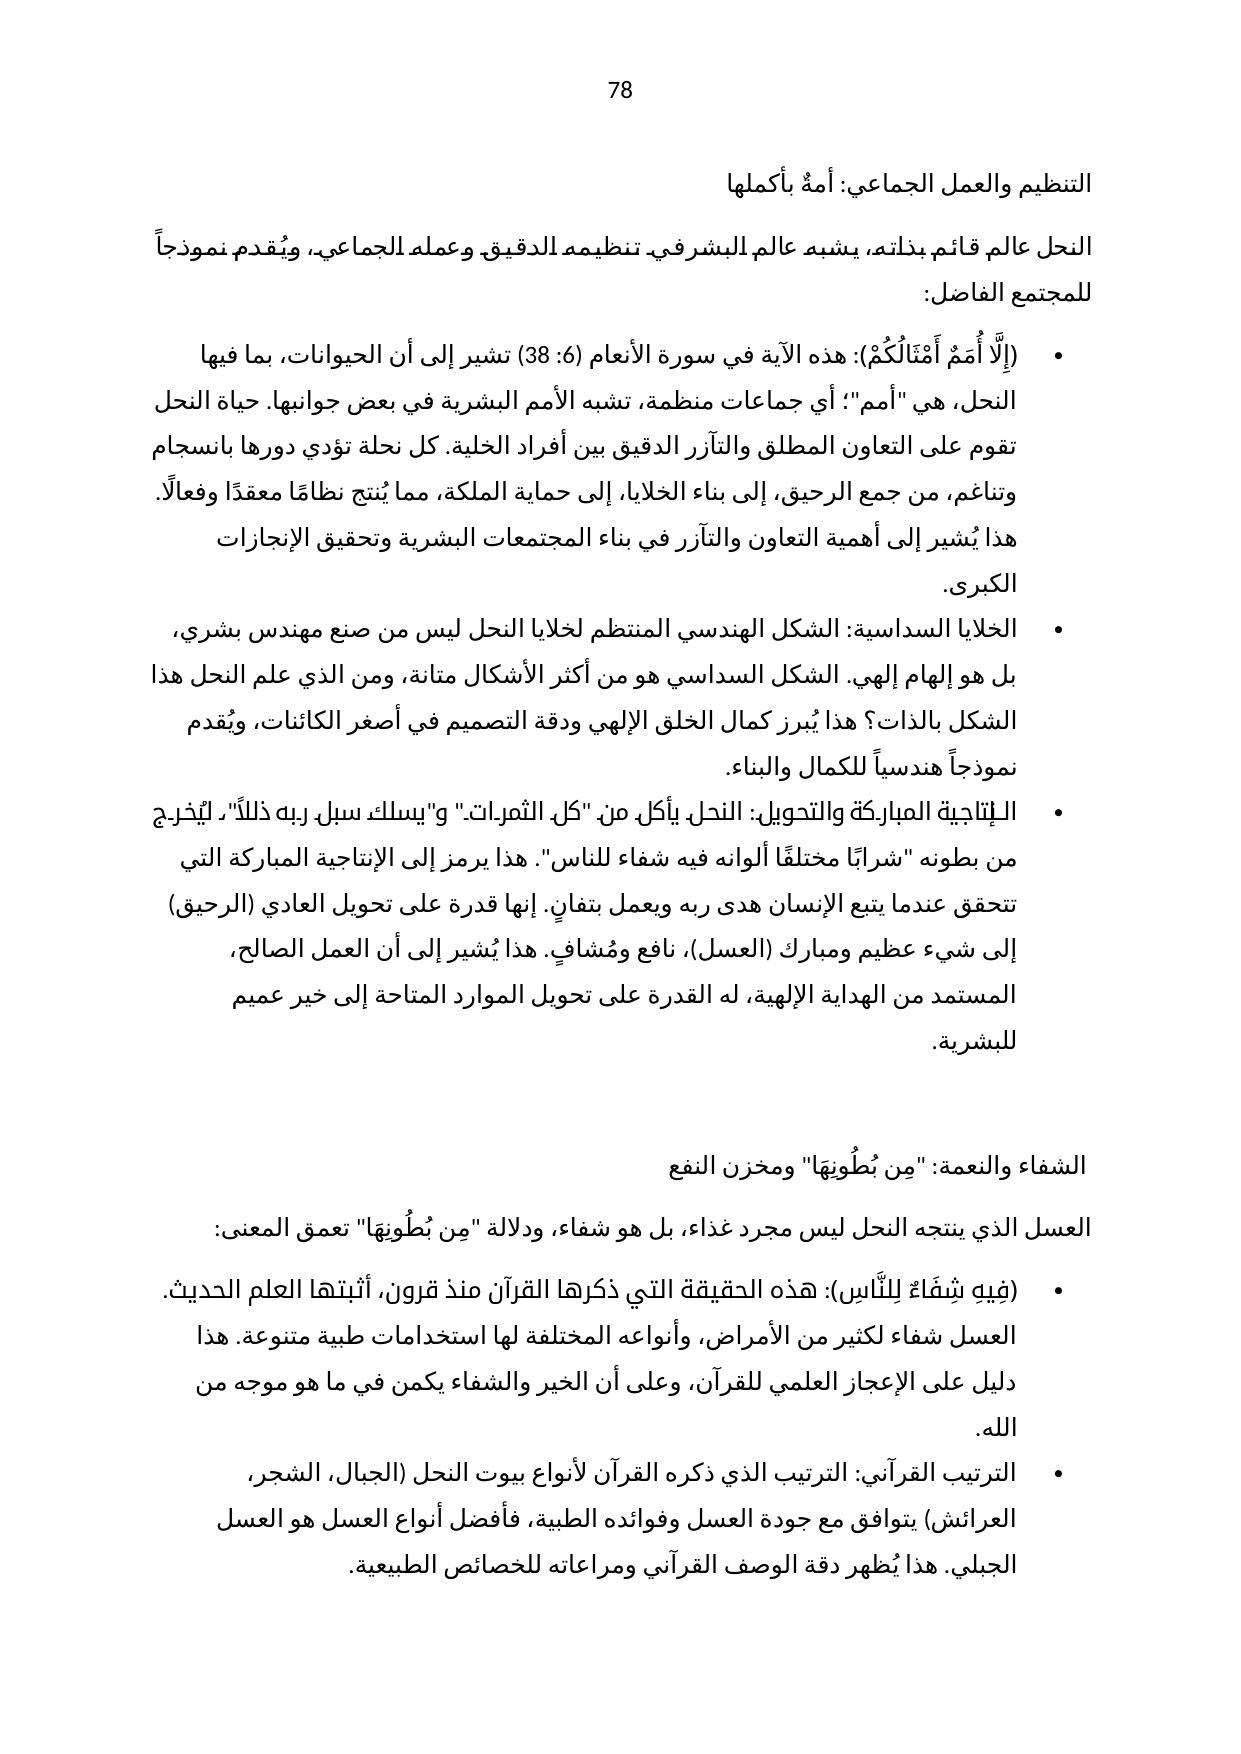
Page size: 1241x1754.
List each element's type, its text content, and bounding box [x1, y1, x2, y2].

list ﴿فِيهِ شِفَاءٌ لِلنَّاسِ﴾: هذه الحقيقة التي ذكرها القرآن منذ قرون، أثبتها العلم الحديث. العسل شفاء لكثير من الأمراض، وأنواعه المختلفة لها استخدامات طبية متنوعة. هذا دليل على الإعجاز العلمي للقرآن، وعلى أن الخير والشفاء يكمن في ما هو موجه من الله. [148, 1274, 1055, 1442]
list الترتيب القرآني: الترتيب الذي ذكره القرآن لأنواع بيوت النحل (الجبال، الشجر، العرائش) يتوافق مع جودة العسل وفوائده الطبية، فأفضل أنواع العسل هو العسل الجبلي. هذا يُظهر دقة الوصف القرآني ومراعاته للخصائص الطبيعية. [148, 1457, 1055, 1579]
text العسل الذي ينتجه النحل ليس مجرد غذاء، بل هو شفاء، ودلالة "مِن بُطُونِهَا" تعمق المعنى: [148, 1212, 1092, 1243]
text الشفاء والنعمة: "مِن بُطُونِهَا" ومخزن النفع [148, 1150, 1092, 1180]
list الإنتاجية المباركة والتحويل: النحل يأكل من "كل الثمرات" و"يسلك سبل ربه ذللاً"، ليُخرج من بطونه "شرابًا مختلفًا ألوانه فيه شفاء للناس". هذا يرمز إلى الإنتاجية المباركة التي تتحقق عندما يتبع الإنسان هدى ربه ويعمل بتفانٍ. إنها قدرة على تحويل العادي (الرحيق) إلى شيء عظيم ومبارك (العسل)، نافع ومُشافٍ. هذا يُشير إلى أن العمل الصالح، المستمد من الهداية الإلهية، له القدرة على تحويل الموارد المتاحة إلى خير عميم للبشرية. [148, 796, 1055, 1056]
text التنظيم والعمل الجماعي: أمةٌ بأكملها [148, 168, 1092, 199]
list الخلايا السداسية: الشكل الهندسي المنتظم لخلايا النحل ليس من صنع مهندس بشري، بل هو إلهام إلهي. الشكل السداسي هو من أكثر الأشكال متانة، ومن الذي علم النحل هذا الشكل بالذات؟ هذا يُبرز كمال الخلق الإلهي ودقة التصميم في أصغر الكائنات، ويُقدم نموذجاً هندسياً للكمال والبناء. [148, 613, 1055, 781]
list ﴿إِلَّا أُمَمٌ أَمْثَالُكُمْ﴾: هذه الآية في سورة الأنعام (6: 38) تشير إلى أن الحيوانات، بما فيها النحل، هي "أمم"؛ أي جماعات منظمة، تشبه الأمم البشرية في بعض جوانبها. حياة النحل تقوم على التعاون المطلق والتآزر الدقيق بين أفراد الخلية. كل نحلة تؤدي دورها بانسجام وتناغم، من جمع الرحيق، إلى بناء الخلايا، إلى حماية الملكة، مما يُنتج نظامًا معقدًا وفعالًا. هذا يُشير إلى أهمية التعاون والتآزر في بناء المجتمعات البشرية وتحقيق الإنجازات الكبرى. [148, 339, 1055, 598]
text النحل عالم قائم بذاته، يشبه عالم البشر في تنظيمه الدقيق وعمله الجماعي، ويُقدم نموذجاً للمجتمع الفاضل: [148, 231, 1092, 307]
